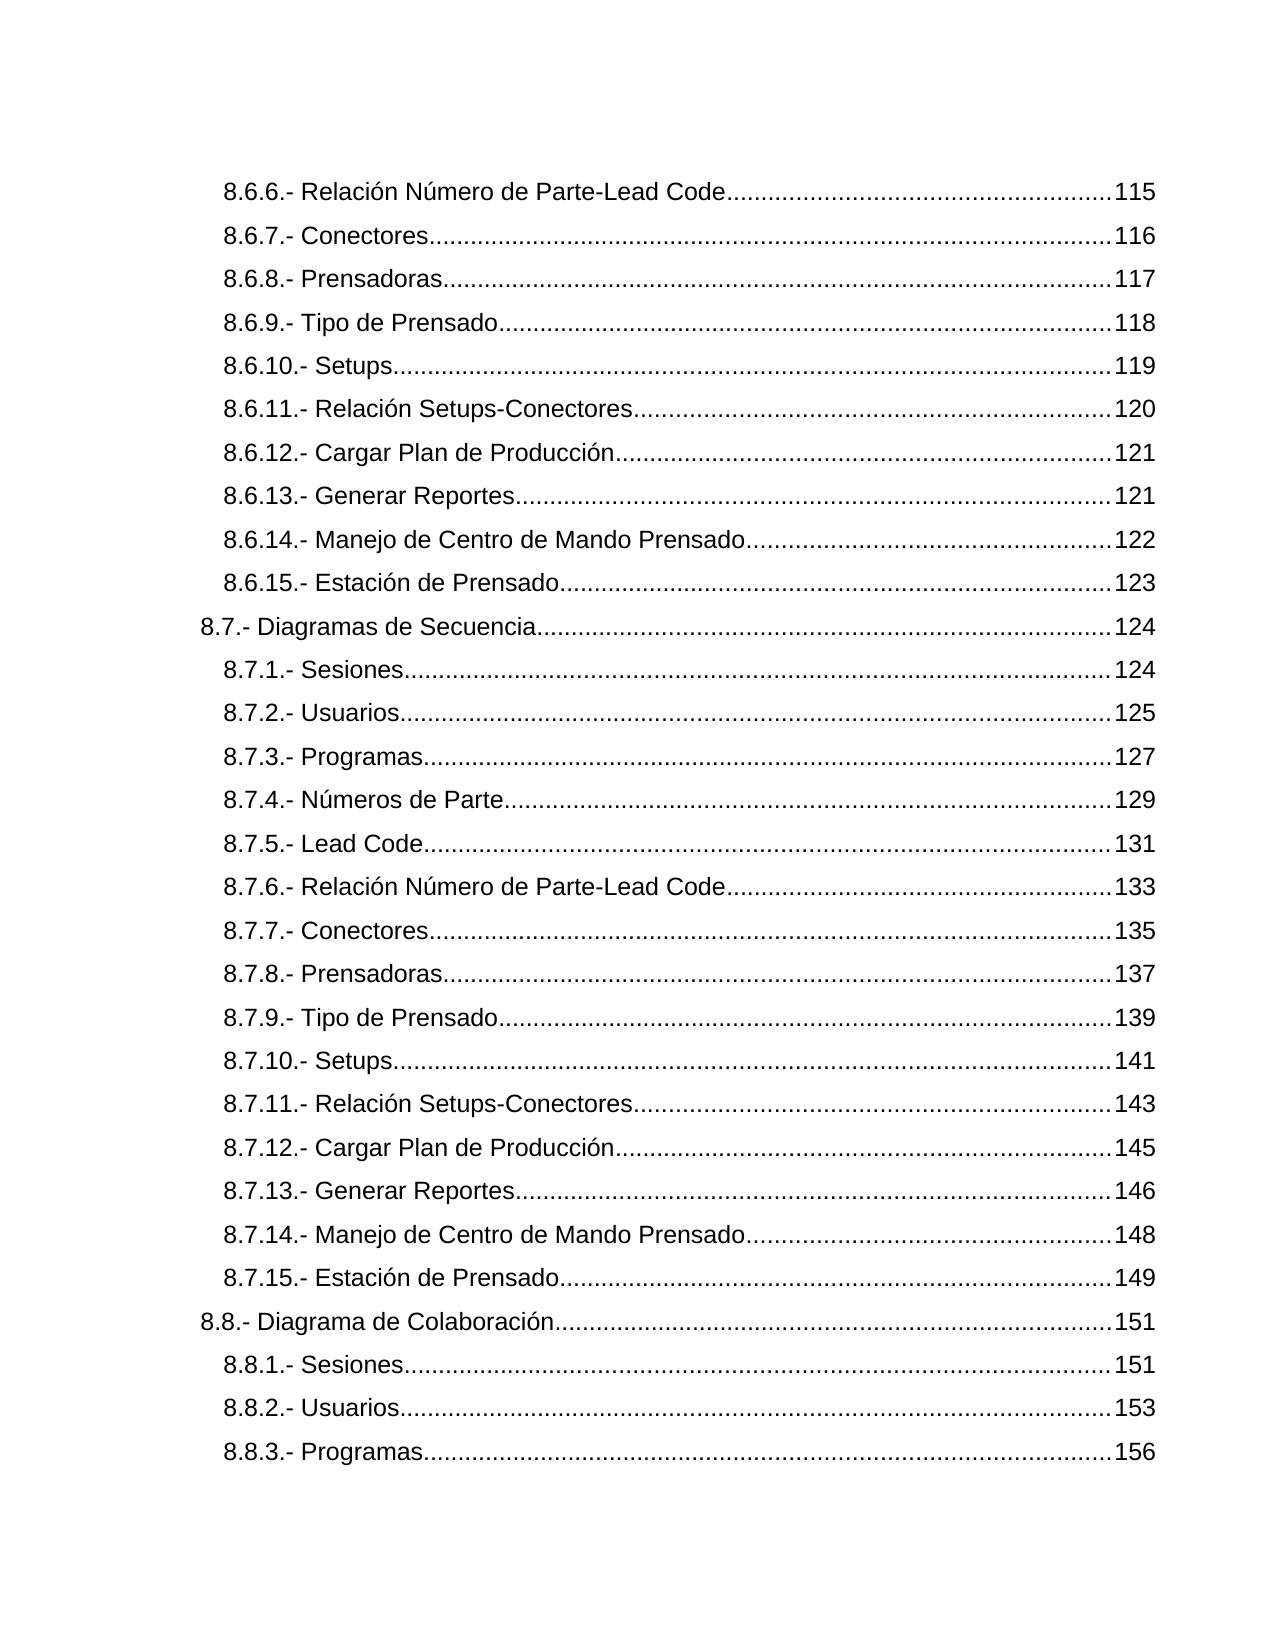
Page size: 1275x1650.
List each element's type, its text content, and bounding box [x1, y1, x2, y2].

text 8.7.- Diagramas de Secuencia 124 [200, 612, 1157, 640]
text 8.7.11.- Relación Setups-Conectores 143 [223, 1089, 1157, 1118]
text 8.7.2.- Usuarios 125 [223, 698, 1157, 727]
text 8.7.15.- Estación de Prensado 149 [223, 1263, 1157, 1292]
text 8.7.4.- Números de Parte 129 [223, 785, 1157, 814]
text 8.7.12.- Cargar Plan de Producción 145 [223, 1133, 1157, 1162]
text 8.6.10.- Setups 119 [223, 351, 1157, 380]
text 8.6.9.- Tipo de Prensado 118 [223, 307, 1157, 336]
text 8.7.9.- Tipo de Prensado 139 [223, 1002, 1157, 1031]
text 8.7.10.- Setups 141 [223, 1046, 1157, 1075]
text 8.6.15.- Estación de Prensado 123 [223, 568, 1157, 597]
text 8.6.11.- Relación Setups-Conectores 120 [223, 394, 1157, 423]
text 8.8.- Diagrama de Colaboración 151 [200, 1307, 1157, 1335]
text 8.6.8.- Prensadoras 117 [223, 264, 1157, 293]
text 8.8.2.- Usuarios 153 [223, 1393, 1157, 1422]
text 8.6.12.- Cargar Plan de Producción 121 [223, 438, 1157, 467]
text 8.7.6.- Relación Número de Parte-Lead Code 133 [223, 872, 1157, 901]
text 8.7.8.- Prensadoras 137 [223, 959, 1157, 988]
text 8.6.14.- Manejo de Centro de Mando Prensado 122 [223, 525, 1157, 553]
text 8.8.1.- Sesiones 151 [223, 1350, 1157, 1379]
text 8.8.3.- Programas 156 [223, 1437, 1157, 1466]
text 8.6.7.- Conectores 116 [223, 221, 1157, 249]
text 8.7.5.- Lead Code 131 [223, 829, 1157, 857]
text 8.6.6.- Relación Número de Parte-Lead Code 115 [223, 177, 1157, 206]
text 8.7.14.- Manejo de Centro de Mando Prensado 148 [223, 1220, 1157, 1248]
text 8.6.13.- Generar Reportes 121 [223, 481, 1157, 510]
text 8.7.1.- Sesiones 124 [223, 655, 1157, 684]
text 8.7.7.- Conectores 135 [223, 916, 1157, 944]
text 8.7.13.- Generar Reportes 146 [223, 1176, 1157, 1205]
text 8.7.3.- Programas 127 [223, 742, 1157, 771]
